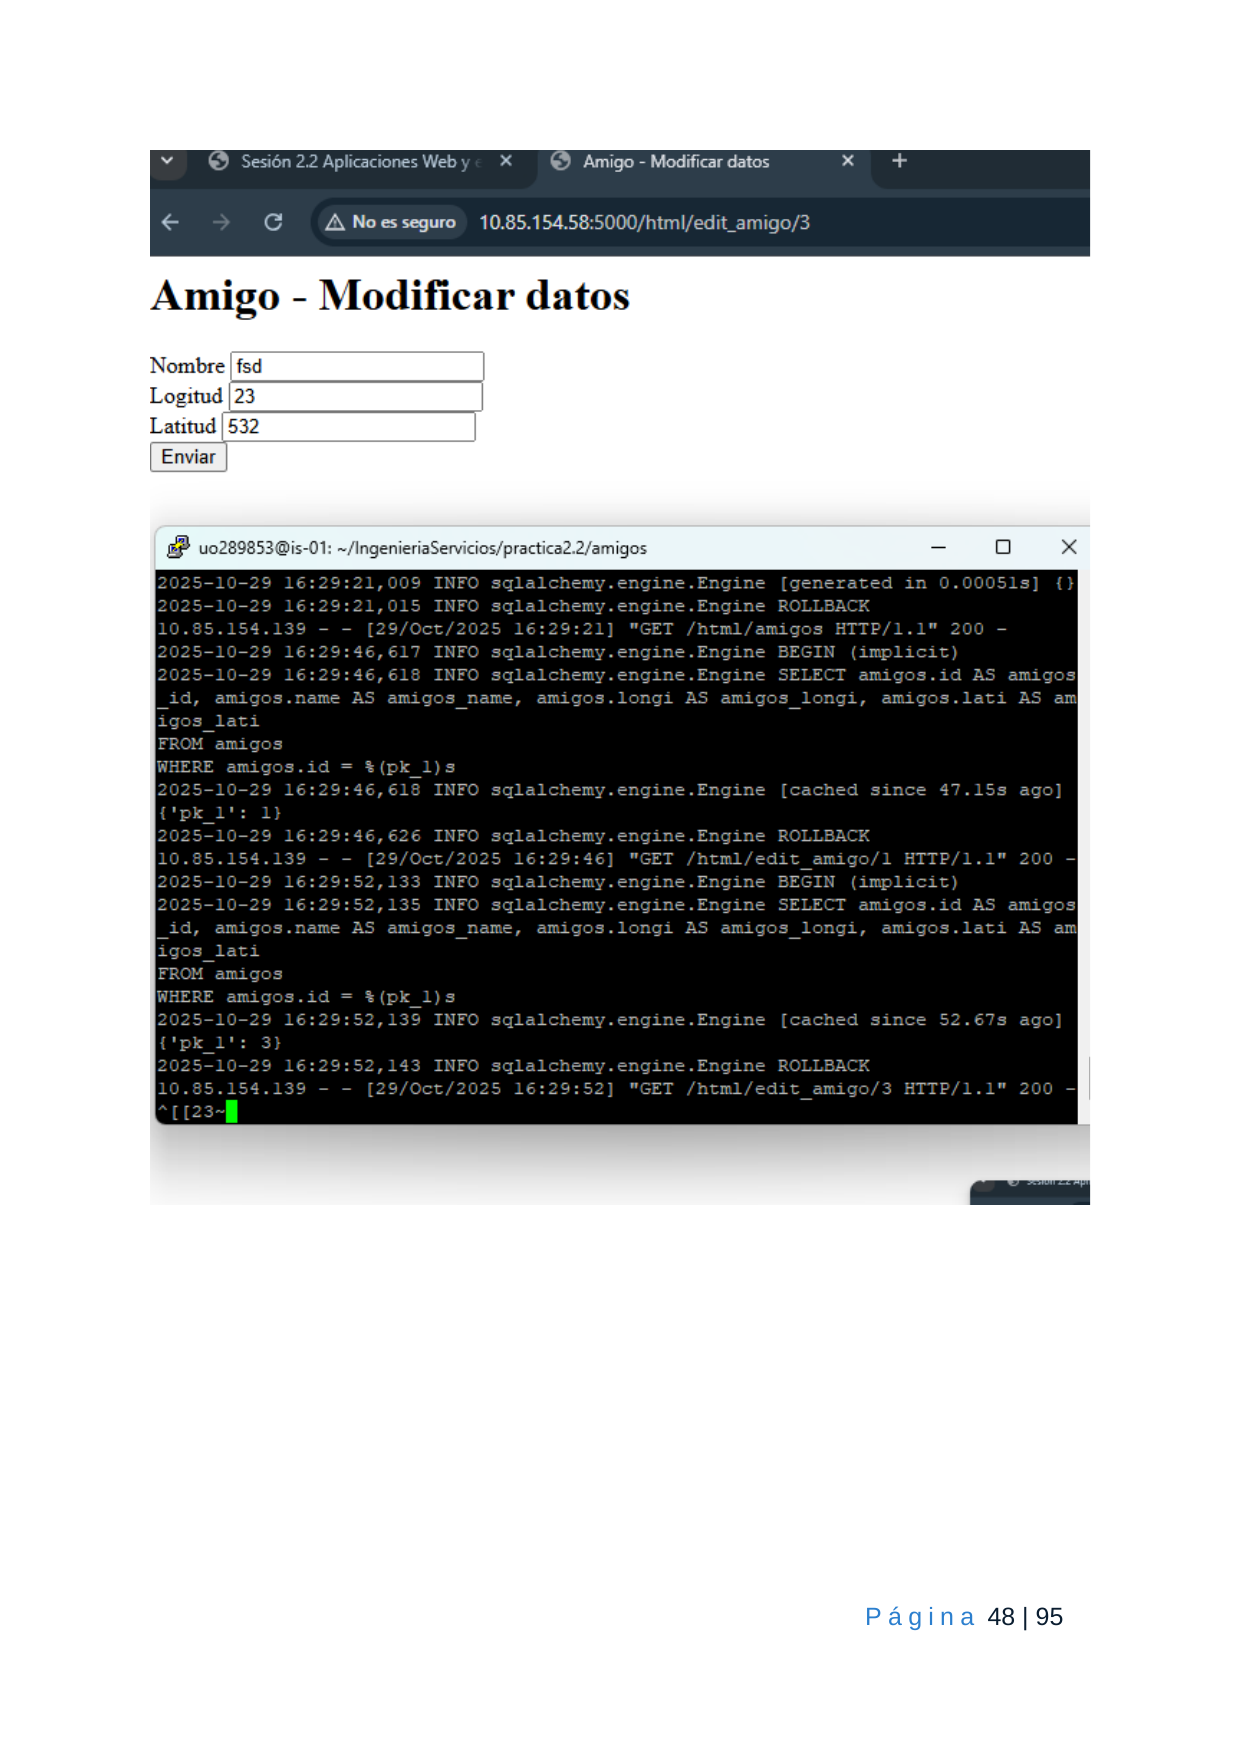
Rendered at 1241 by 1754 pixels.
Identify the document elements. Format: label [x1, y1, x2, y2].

picture [150, 150, 1091, 1205]
